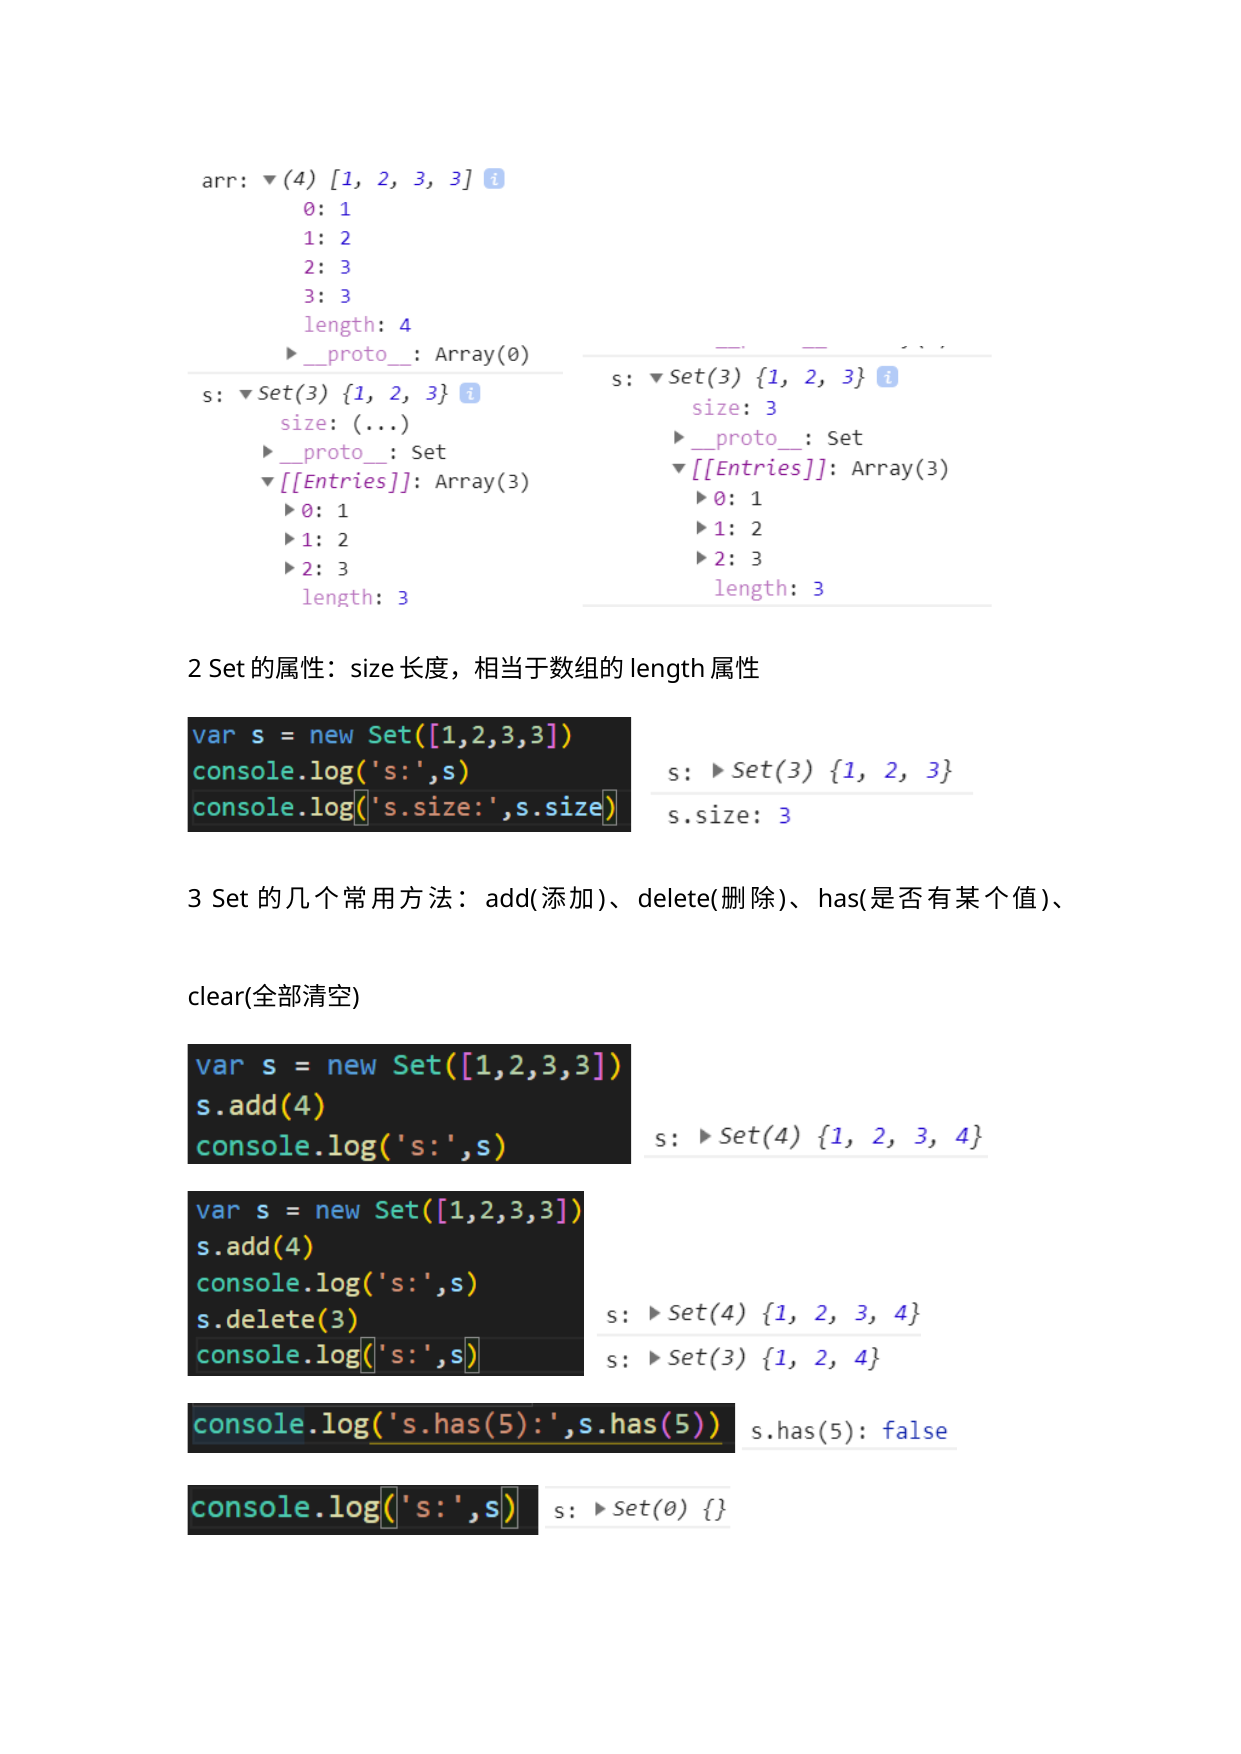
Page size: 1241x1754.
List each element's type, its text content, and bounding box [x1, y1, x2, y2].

text 3 Set的几个常用方法：add(添加)、delete(删除)、has(是否有某个值)、clear(全部清空) [187, 864, 1053, 1027]
text 2 Set的属性：size长度，相当于数组的length属性 [187, 634, 1053, 699]
